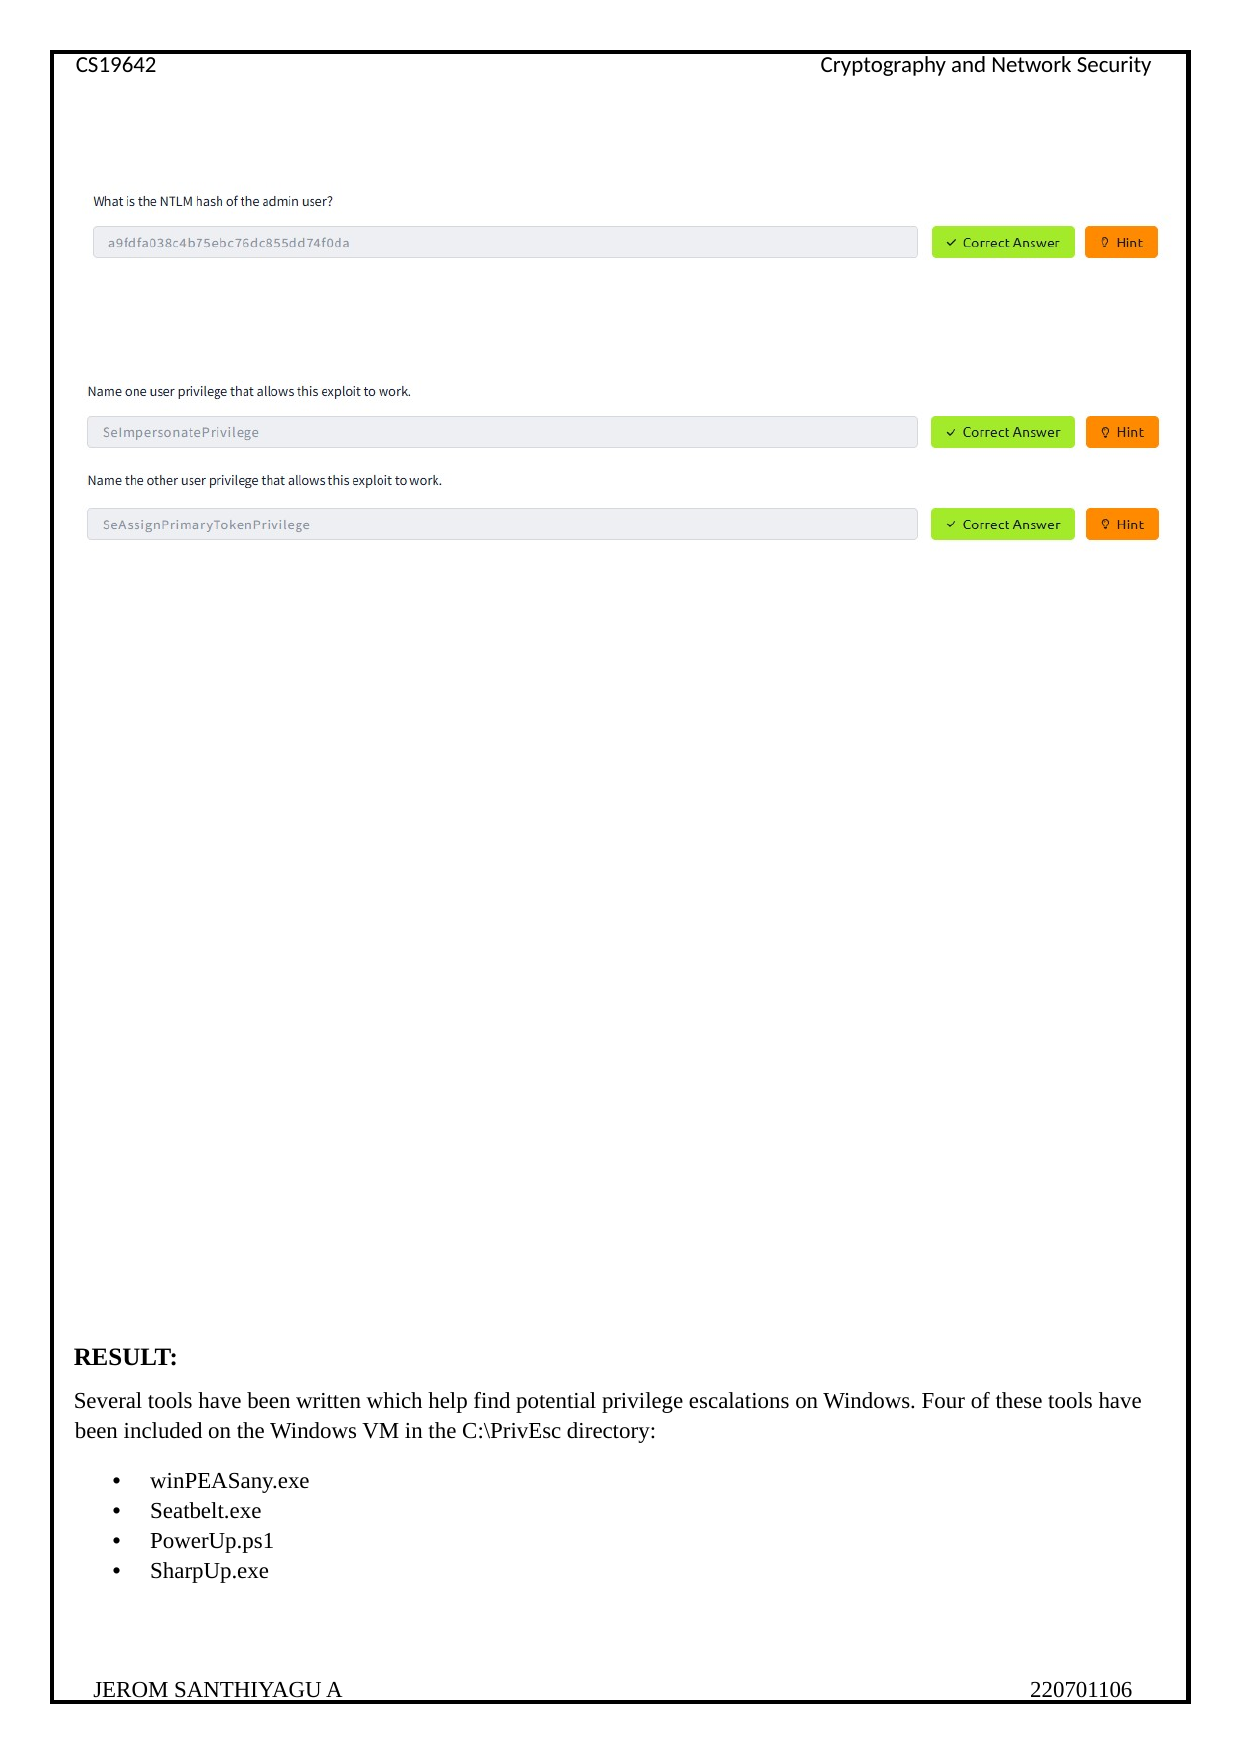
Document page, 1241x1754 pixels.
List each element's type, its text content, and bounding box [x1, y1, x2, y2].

list PowerUp.ps1 [112, 1527, 1166, 1554]
picture [81, 380, 1172, 561]
list Seatbelt.exe [112, 1497, 1166, 1524]
picture [81, 182, 1172, 279]
text RESULT: [73, 1342, 1172, 1371]
list SharpUp.exe [112, 1557, 1166, 1584]
list winPEASany.exe [112, 1467, 1166, 1494]
text Several tools have been written which help find potential privilege escalations on Windows. Four of these tools have been included on the Windows VM in the C:\PrivEsc directory: [73, 1387, 1166, 1443]
